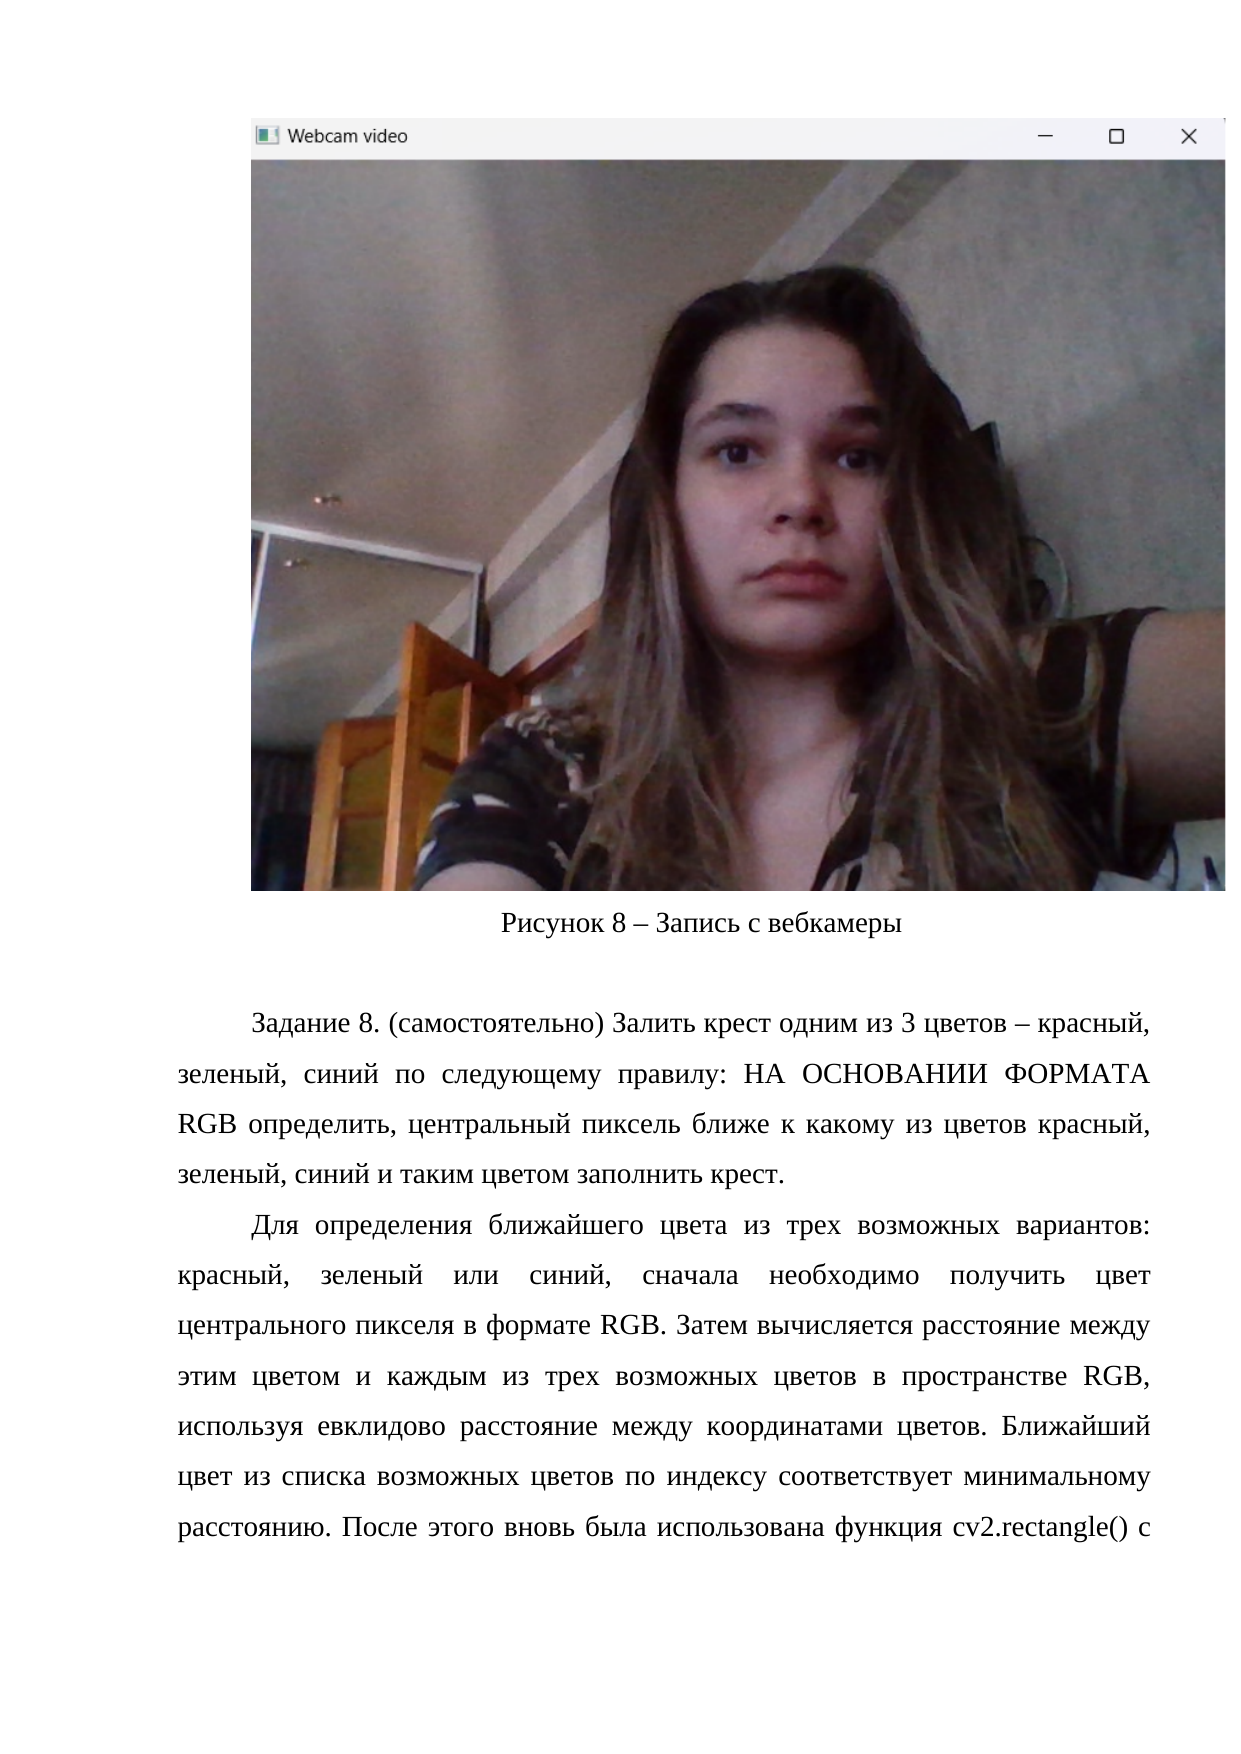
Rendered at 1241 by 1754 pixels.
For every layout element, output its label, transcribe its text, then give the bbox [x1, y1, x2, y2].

text Задание 8. (самостоятельно) Залить крест одним из 3 цветов – красный, зеленый, синий по следующему правилу: НА ОСНОВАНИИ ФОРМАТА RGB определить, центральный пиксель ближе к какому из цветов красный, зеленый, синий и таким цветом заполнить крест. [177, 1006, 1152, 1190]
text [177, 1207, 1152, 1542]
text Рисунок 8 – Запись с вебкамеры [177, 905, 1152, 938]
picture [251, 118, 1226, 891]
